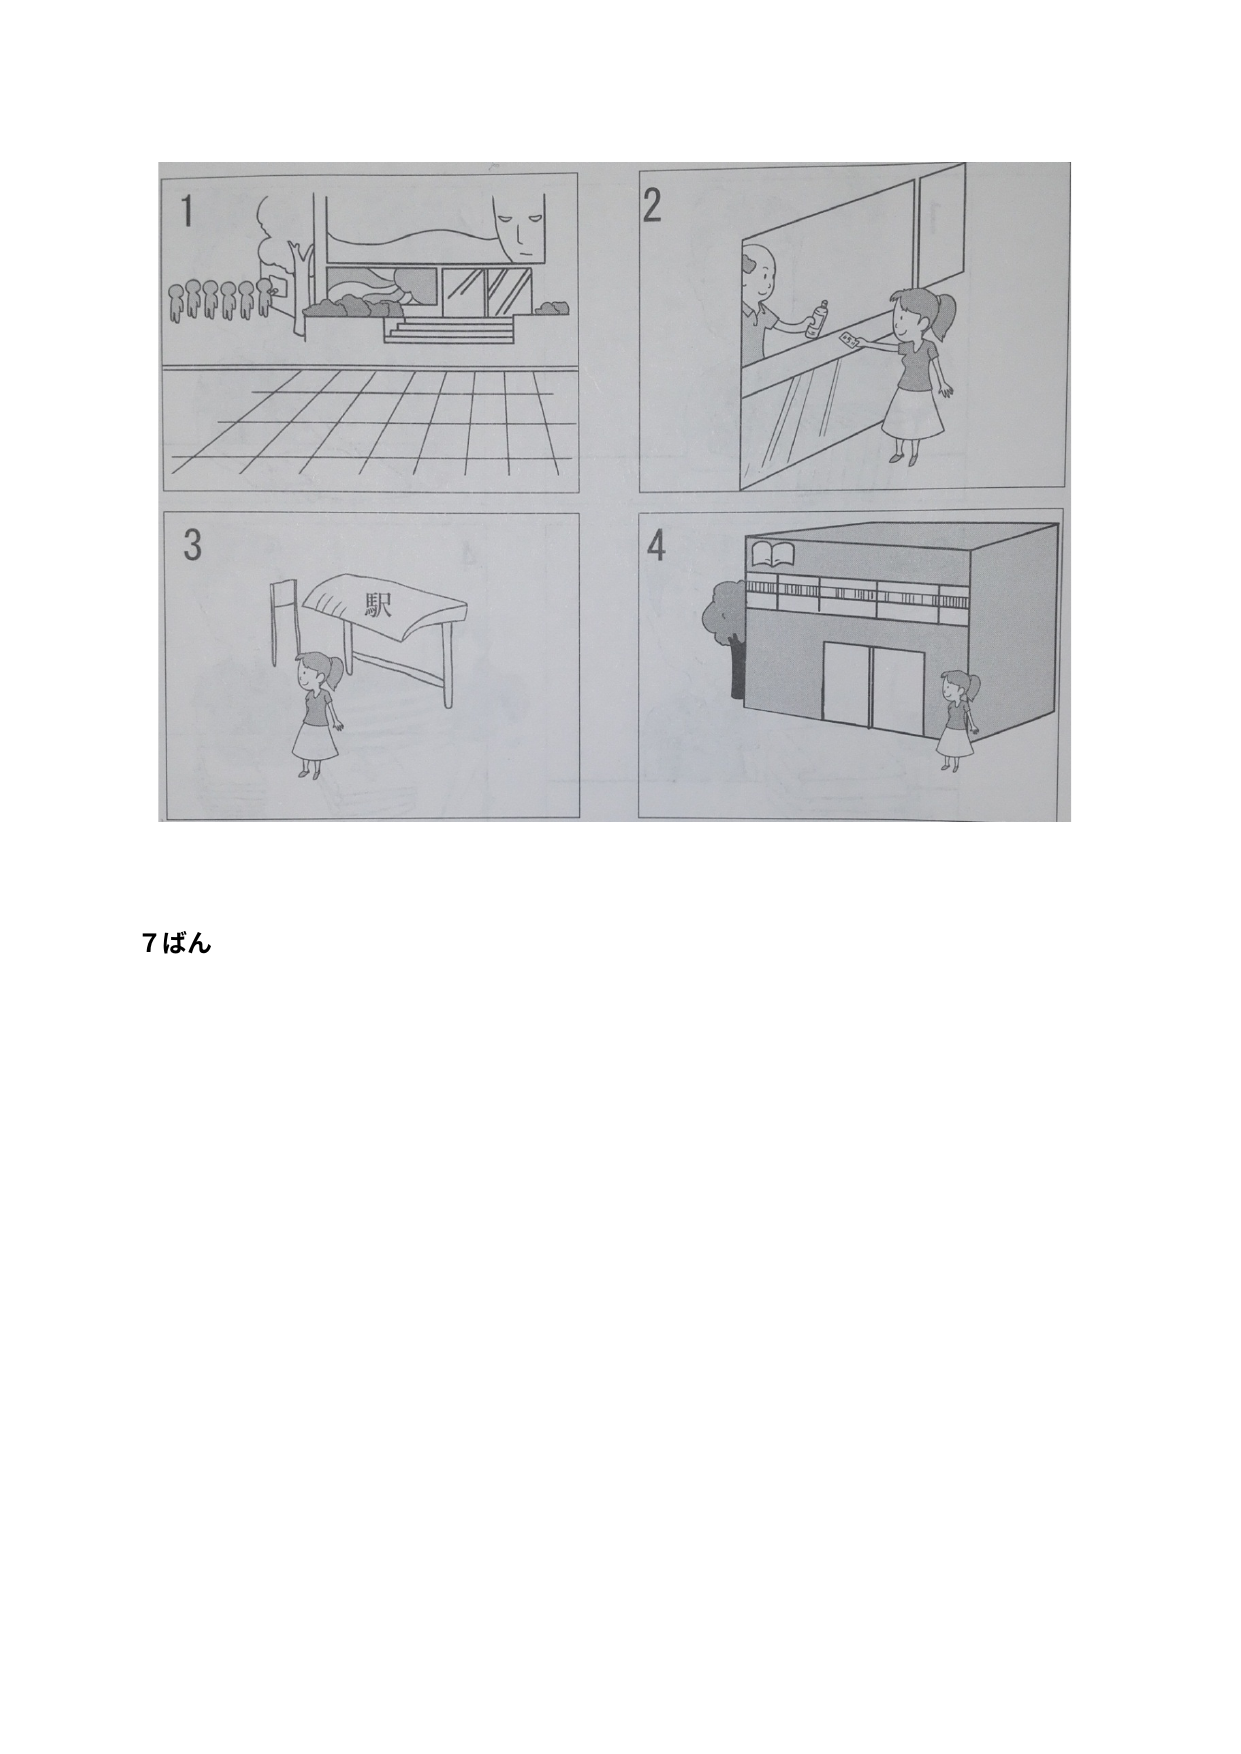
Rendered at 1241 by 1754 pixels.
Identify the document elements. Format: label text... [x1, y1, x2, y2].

picture [158, 162, 1072, 822]
text ７ばん [112, 909, 1128, 974]
